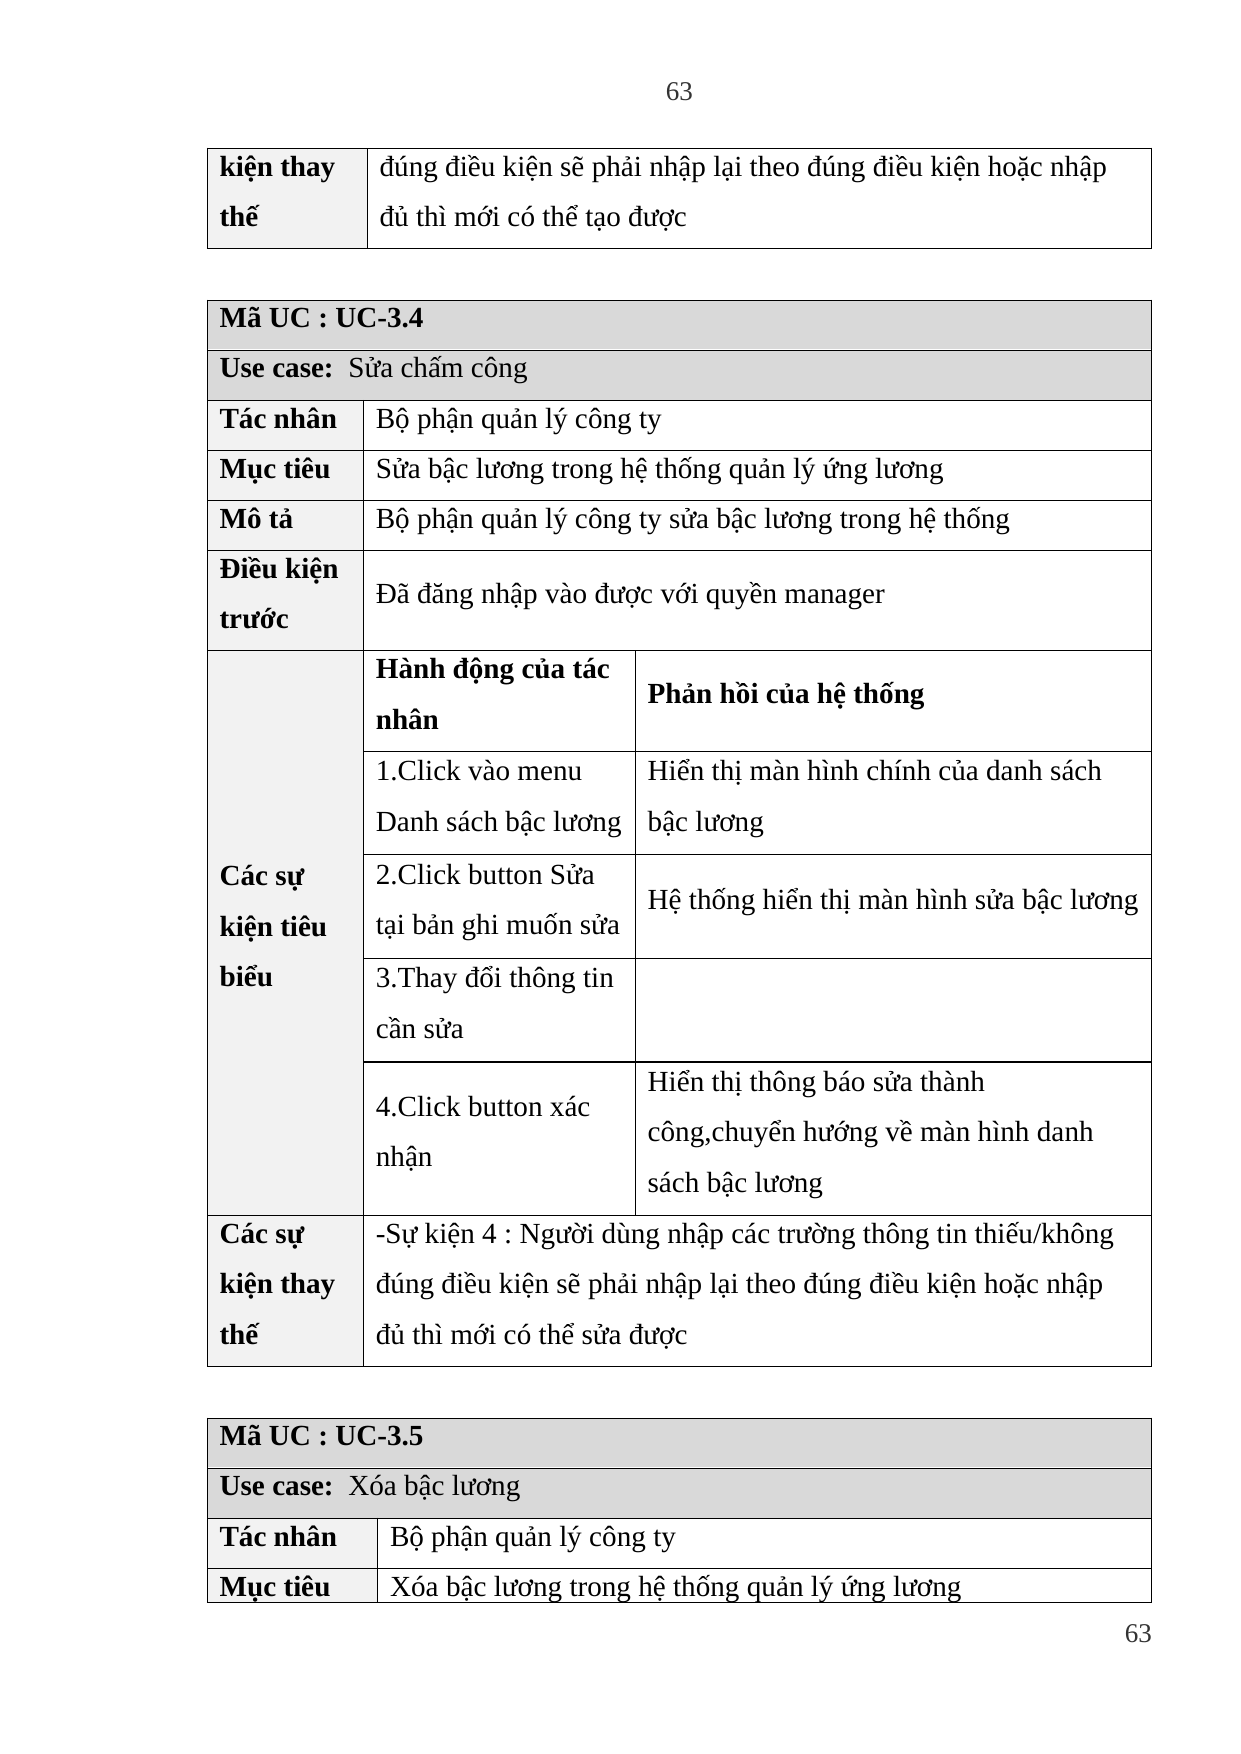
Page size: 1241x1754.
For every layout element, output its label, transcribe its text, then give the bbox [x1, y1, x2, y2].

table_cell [368, 149, 1151, 248]
table_header Mã UC : UC-3.5 [208, 1419, 1151, 1467]
table_header Mã UC : UC-3.4 [208, 301, 1151, 349]
table_cell Sửa bậc lương trong hệ thống quản lý ứng lương [364, 451, 1151, 500]
table_cell Hành động của tác nhân [364, 651, 635, 751]
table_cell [378, 1569, 1151, 1602]
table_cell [208, 149, 367, 248]
table_cell Mục tiêu [208, 1569, 377, 1602]
table_cell Use case: Sửa chấm công [208, 351, 1151, 400]
table_cell -Sự kiện 4 : Người dùng nhập các trường thông tin thiếu/không đúng điều kiện sẽ phải nhập lại theo đúng điều kiện hoặc nhập đủ thì mới có thể sửa được [364, 1216, 1151, 1366]
table_cell 4.Click button xác nhận [364, 1063, 635, 1215]
table_cell 3.Thay đổi thông tin cần sửa [364, 959, 635, 1061]
table_cell [636, 959, 1151, 1061]
table_cell Phản hồi của hệ thống [636, 651, 1151, 751]
table_cell Hiển thị màn hình chính của danh sách bậc lương [636, 752, 1151, 854]
table_cell Use case: Xóa bậc lương [208, 1469, 1151, 1518]
table_cell Hiển thị thông báo sửa thành công,chuyển hướng về màn hình danh sách bậc lương [636, 1063, 1151, 1215]
table_cell 2.Click button Sửa tại bản ghi muốn sửa [364, 855, 635, 958]
table_cell Bộ phận quản lý công ty sửa bậc lương trong hệ thống [364, 501, 1151, 550]
table_cell Bộ phận quản lý công ty [364, 401, 1151, 450]
table_cell Hệ thống hiển thị màn hình sửa bậc lương [636, 855, 1151, 958]
table_cell Đã đăng nhập vào được với quyền manager [364, 551, 1151, 650]
table_cell Các sự kiện thay thế [208, 1216, 363, 1366]
table_cell Mục tiêu [208, 451, 363, 500]
table_cell Tác nhân [208, 401, 363, 450]
table_cell Mô tả [208, 501, 363, 550]
table_cell Bộ phận quản lý công ty [378, 1519, 1151, 1568]
table_cell 1.Click vào menu Danh sách bậc lương [364, 752, 635, 854]
table_cell Các sự kiện tiêu biểu [208, 651, 363, 1215]
table_cell Điều kiện trước [208, 551, 363, 650]
table_cell Tác nhân [208, 1519, 377, 1568]
